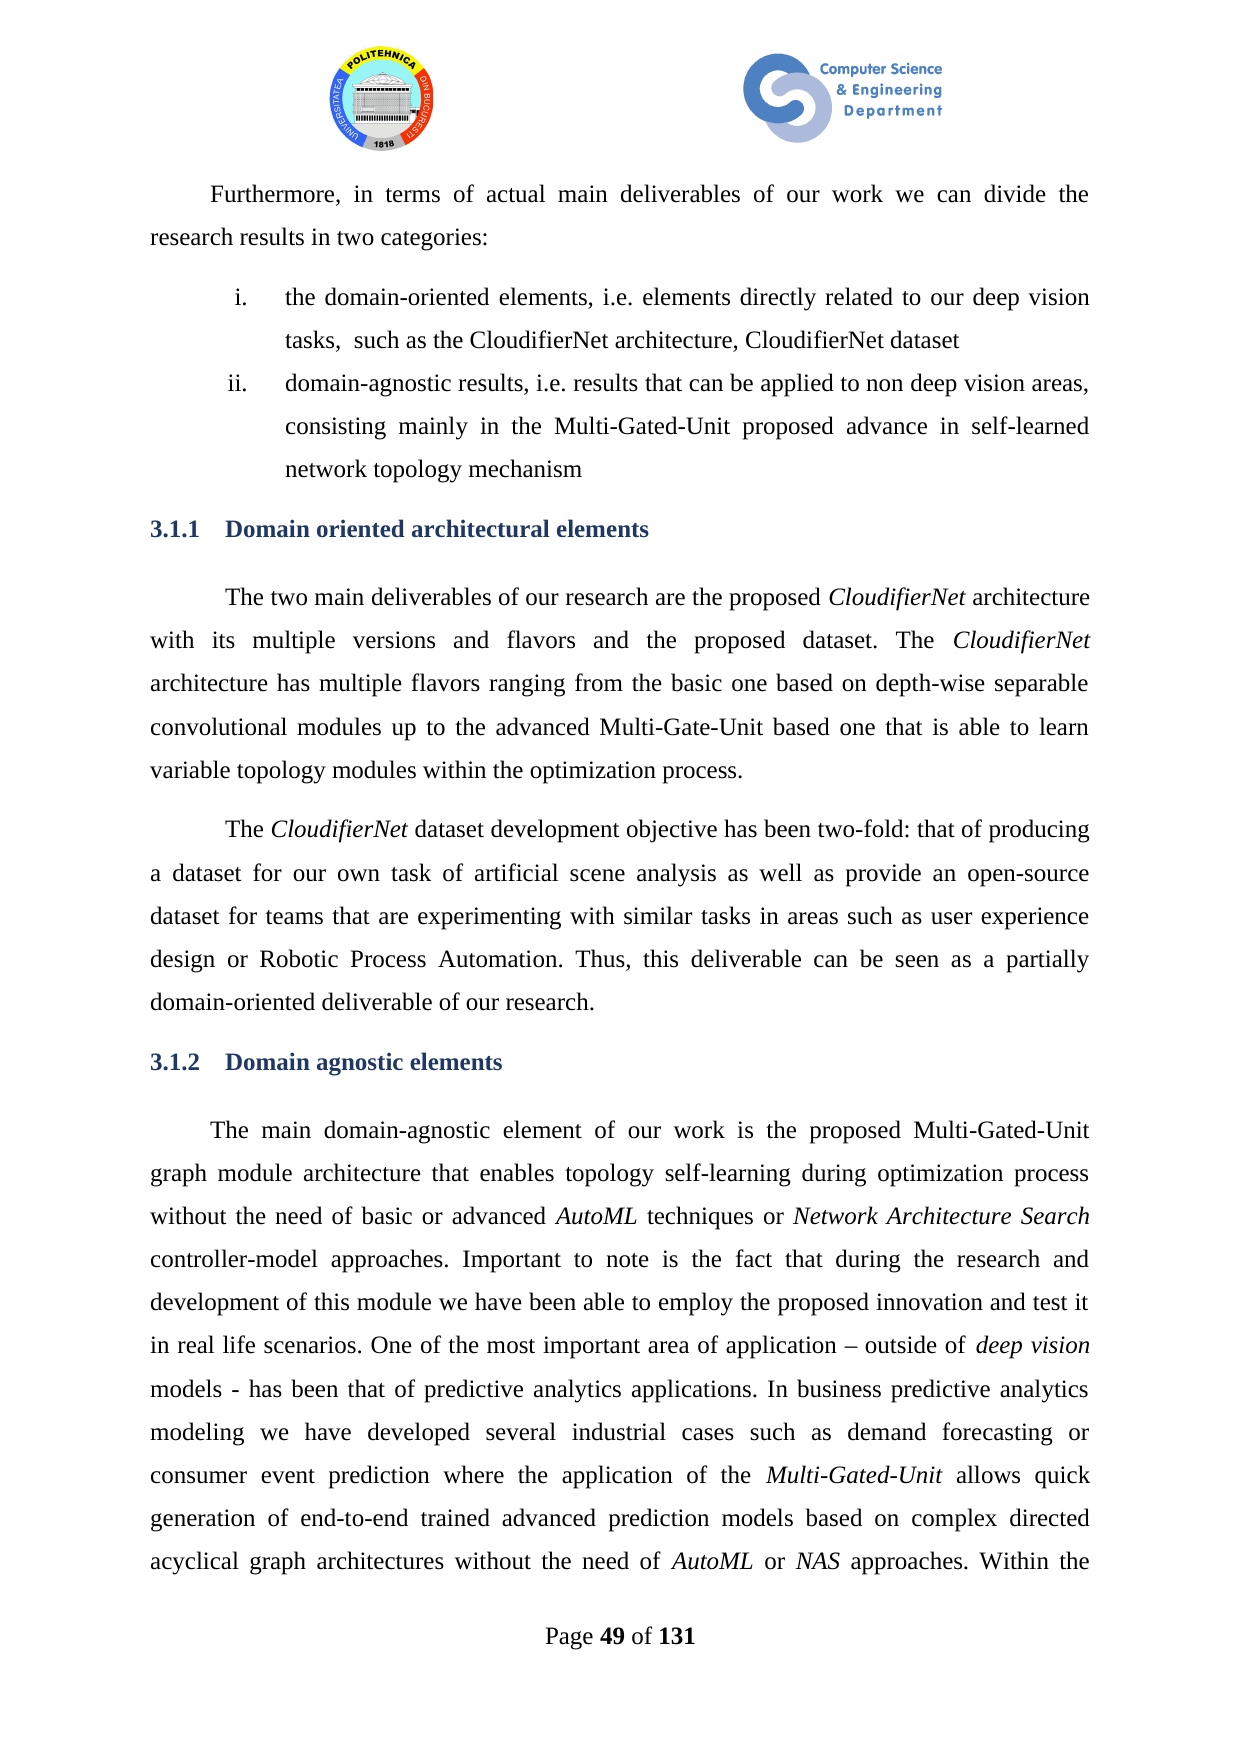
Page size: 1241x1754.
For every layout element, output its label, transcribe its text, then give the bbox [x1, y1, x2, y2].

text The two main deliverables of our research are the proposed CloudifierNet architecture with its multiple versions and flavors and the proposed dataset. The CloudifierNet architecture has multiple flavors ranging from the basic one based on depth-wise separable convolutional modules up to the advanced Multi-Gate-Unit based one that is able to learn variable topology modules within the optimization process. [150, 582, 1090, 783]
picture [329, 46, 434, 151]
subtitle Domain agnostic elements [150, 1047, 1090, 1076]
list domain-agnostic results, i.e. results that can be applied to non deep vision areas, consisting mainly in the Multi-Gated-Unit proposed advance in self-learned network topology mechanism [247, 368, 1090, 483]
picture [742, 53, 946, 144]
text Furthermore, in terms of actual main deliverables of our work we can divide the research results in two categories: [150, 179, 1090, 251]
subtitle Domain oriented architectural elements [150, 514, 1090, 543]
list the domain-oriented elements, i.e. elements directly related to our deep vision tasks, such as the CloudifierNet architecture, CloudifierNet dataset [247, 282, 1090, 354]
text The CloudifierNet dataset development objective has been two-fold: that of producing a dataset for our own task of artificial scene analysis as well as provide an open-source dataset for teams that are experimenting with similar tasks in areas such as user experience design or Robotic Process Automation. Thus, this deliverable can be seen as a partially domain-oriented deliverable of our research. [150, 814, 1090, 1016]
